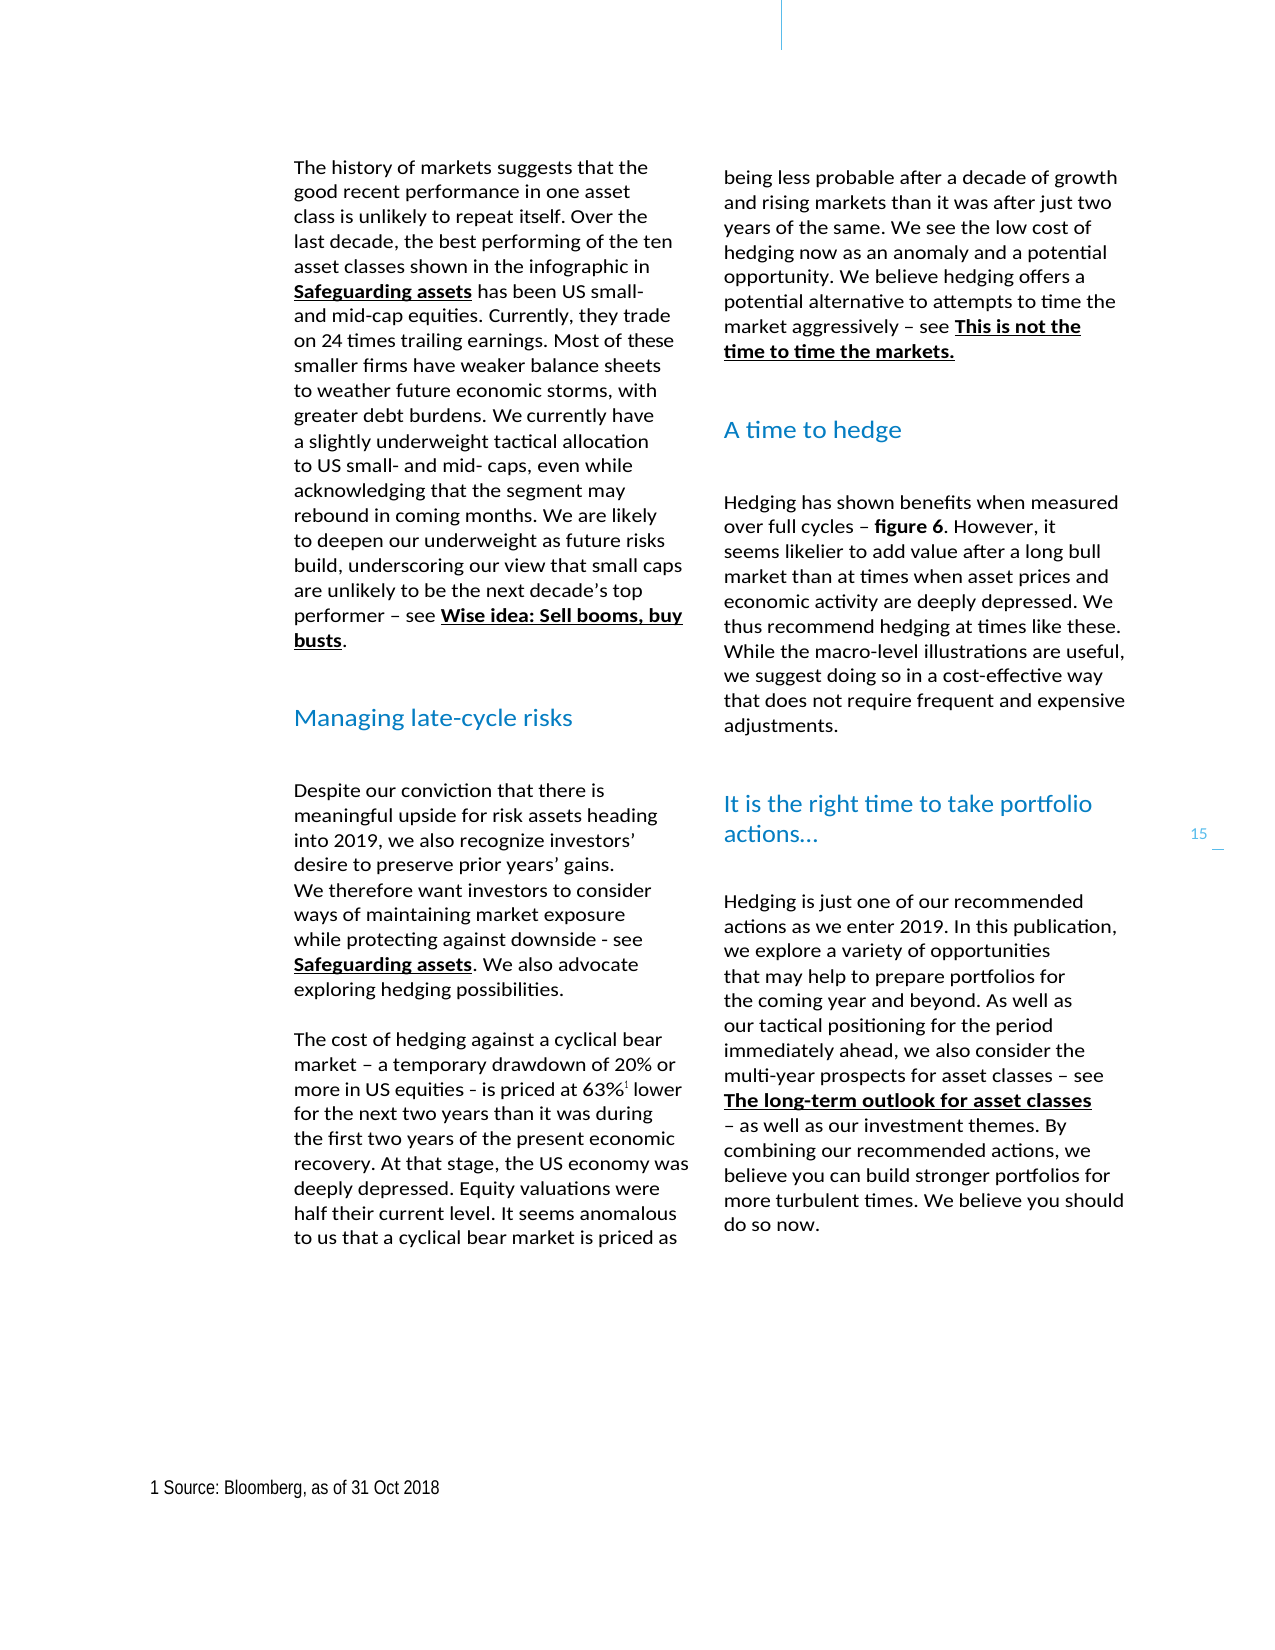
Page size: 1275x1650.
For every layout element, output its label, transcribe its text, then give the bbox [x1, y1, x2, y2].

text Hedging has shown benefits when measured over full cycles – figure 6. However, it [723, 490, 1138, 539]
text that may help to prepare portfolios for the coming year and beyond. As well as our tactical positioning for the period immediately ahead, we also consider the [723, 964, 1094, 1062]
text – as well as our investment themes. By combining our recommended actions, we believe you can build stronger portfolios for more turbulent times. We believe you should do so now. [723, 1113, 1127, 1237]
text multi-year prospects for asset classes – see [723, 1063, 1275, 1088]
text build, underscoring our view that small caps are unlikely to be the next decade’s top performer – see Wise idea: Sell booms, buy busts. [293, 553, 690, 652]
text We therefore want investors to consider ways of maintaining market exposure while protecting against downside - see Safeguarding assets. We also advocate exploring hedging possibilities. [293, 878, 654, 1001]
text The history of markets suggests that the good recent performance in one asset class is unlikely to repeat itself. Over the last decade, the best performing of the ten asset classes shown in the infographic in Safeguarding assets has been US small- and mid-cap equities. Currently, they trade on 24 times trailing earnings. Most of these smaller firms have weaker balance sheets to weather future economic storms, with greater debt burdens. We currently have [293, 155, 677, 427]
text actions… 15 [723, 818, 1275, 848]
text The cost of hedging against a cyclical bear market – a temporary drawdown of 20% or more in US equities – is priced at 63%1 lower for the next two years than it was during [293, 1027, 690, 1126]
text a slightly underweight tactical allocation to US small- and mid- caps, even while acknowledging that the segment may rebound in coming months. We are likely to deepen our underweight as future risks [293, 429, 668, 552]
text Hedging is just one of our recommended actions as we enter 2019. In this publication, we explore a variety of opportunities [723, 889, 1121, 963]
text A time to hedge [723, 414, 1275, 444]
text It is the right time to take portfolio [723, 788, 1275, 818]
text being less probable after a decade of growth and rising markets than it was after just two years of the same. We see the low cost of hedging now as an anomaly and a potential opportunity. We believe hedging offers a potential alternative to attempts to time the market aggressively – see This is not the time to time the markets. [723, 166, 1121, 363]
text the first two years of the present economic recovery. At that stage, the US economy was deeply depressed. Equity valuations were half their current level. It seems anomalous to us that a cyclical bear market is priced as [293, 1126, 691, 1250]
text Managing late-cycle risks [293, 702, 690, 733]
text Despite our conviction that there is meaningful upside for risk assets heading into 2019, we also recognize investors’ desire to preserve prior years’ gains. [293, 778, 677, 877]
text The long-term outlook for asset classes [723, 1088, 1275, 1113]
text 1 Source: Bloomberg, as of 31 Oct 2018 [150, 1476, 1275, 1498]
text seems likelier to add value after a long bull market than at times when asset prices and economic activity are deeply depressed. We thus recommend hedging at times like these. While the macro-level illustrations are useful, we suggest doing so in a cost-effective way that does not require frequent and expensive adjustments. [723, 539, 1138, 737]
